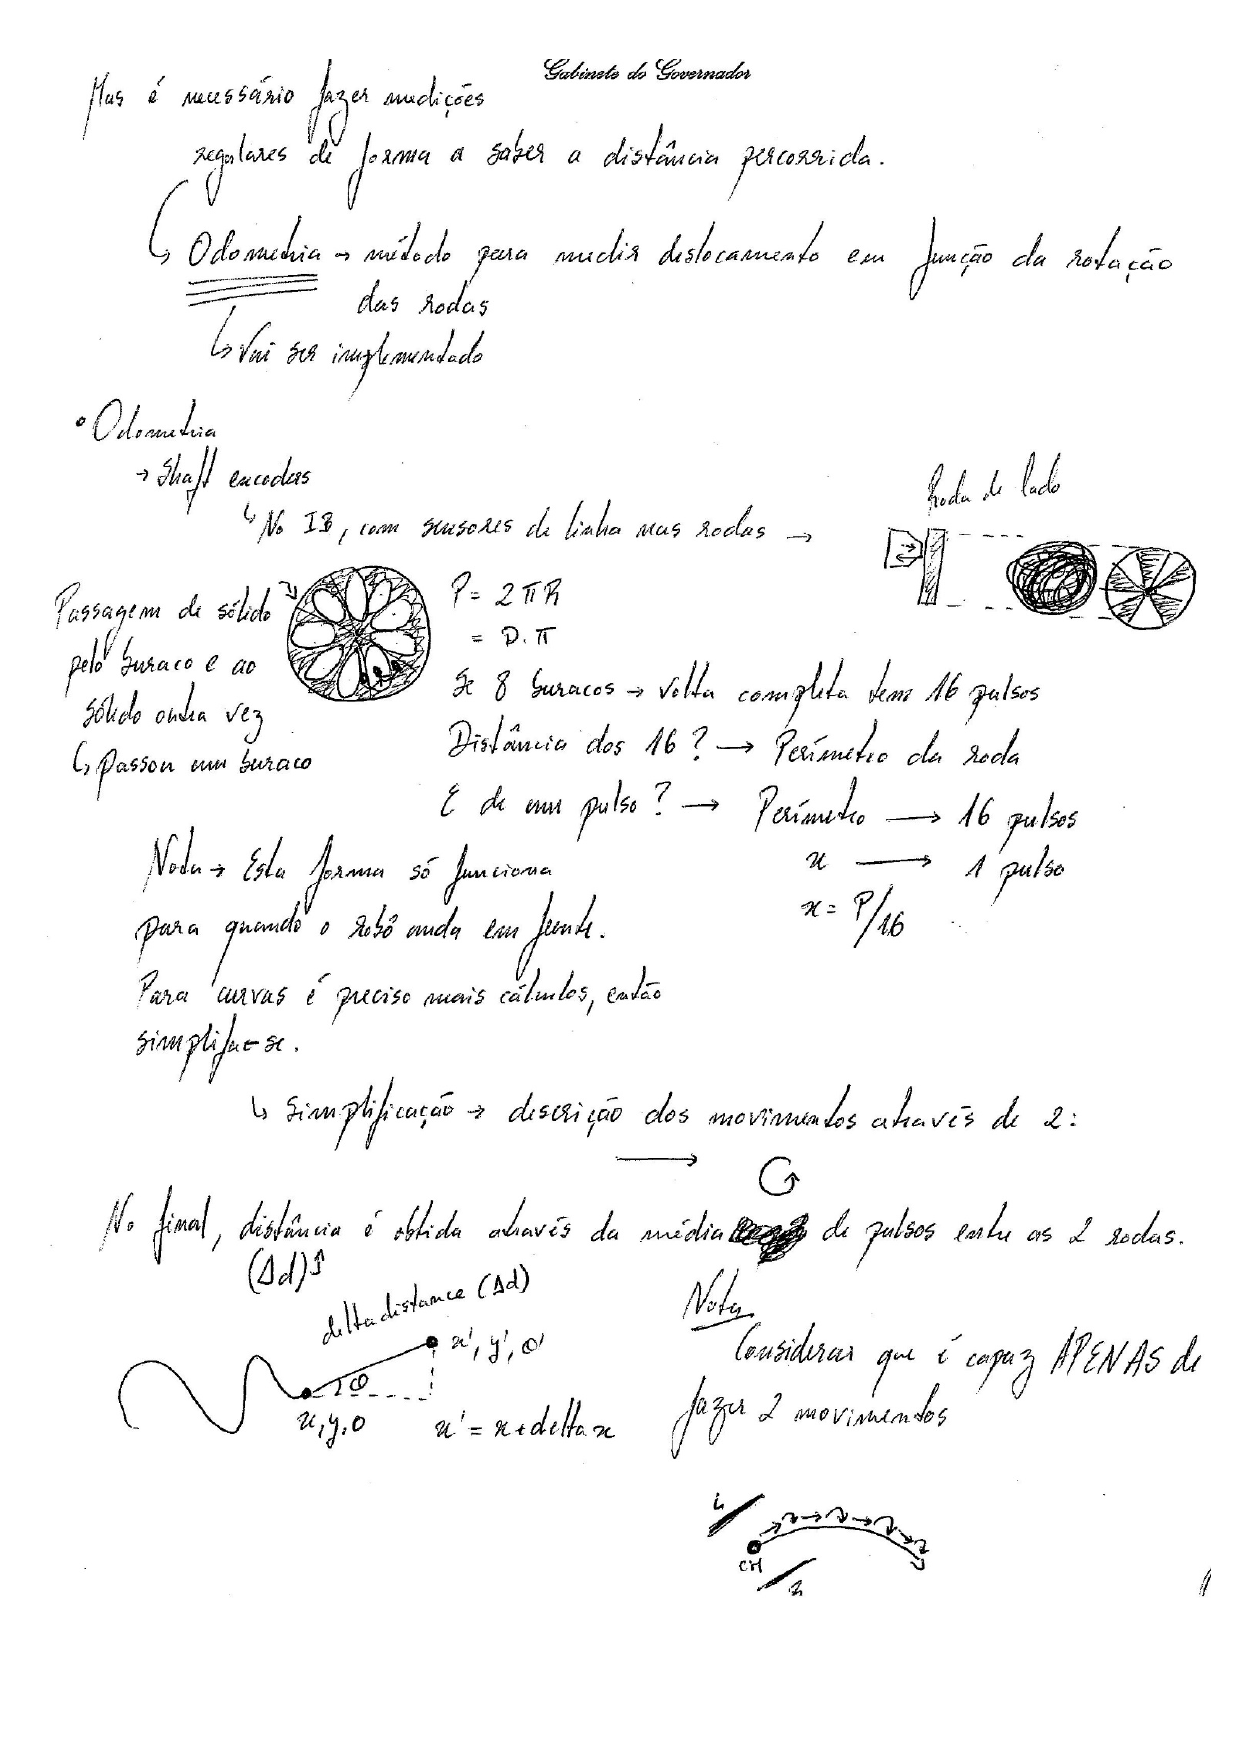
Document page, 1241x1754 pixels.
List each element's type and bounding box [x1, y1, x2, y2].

picture [42, 59, 1209, 1605]
